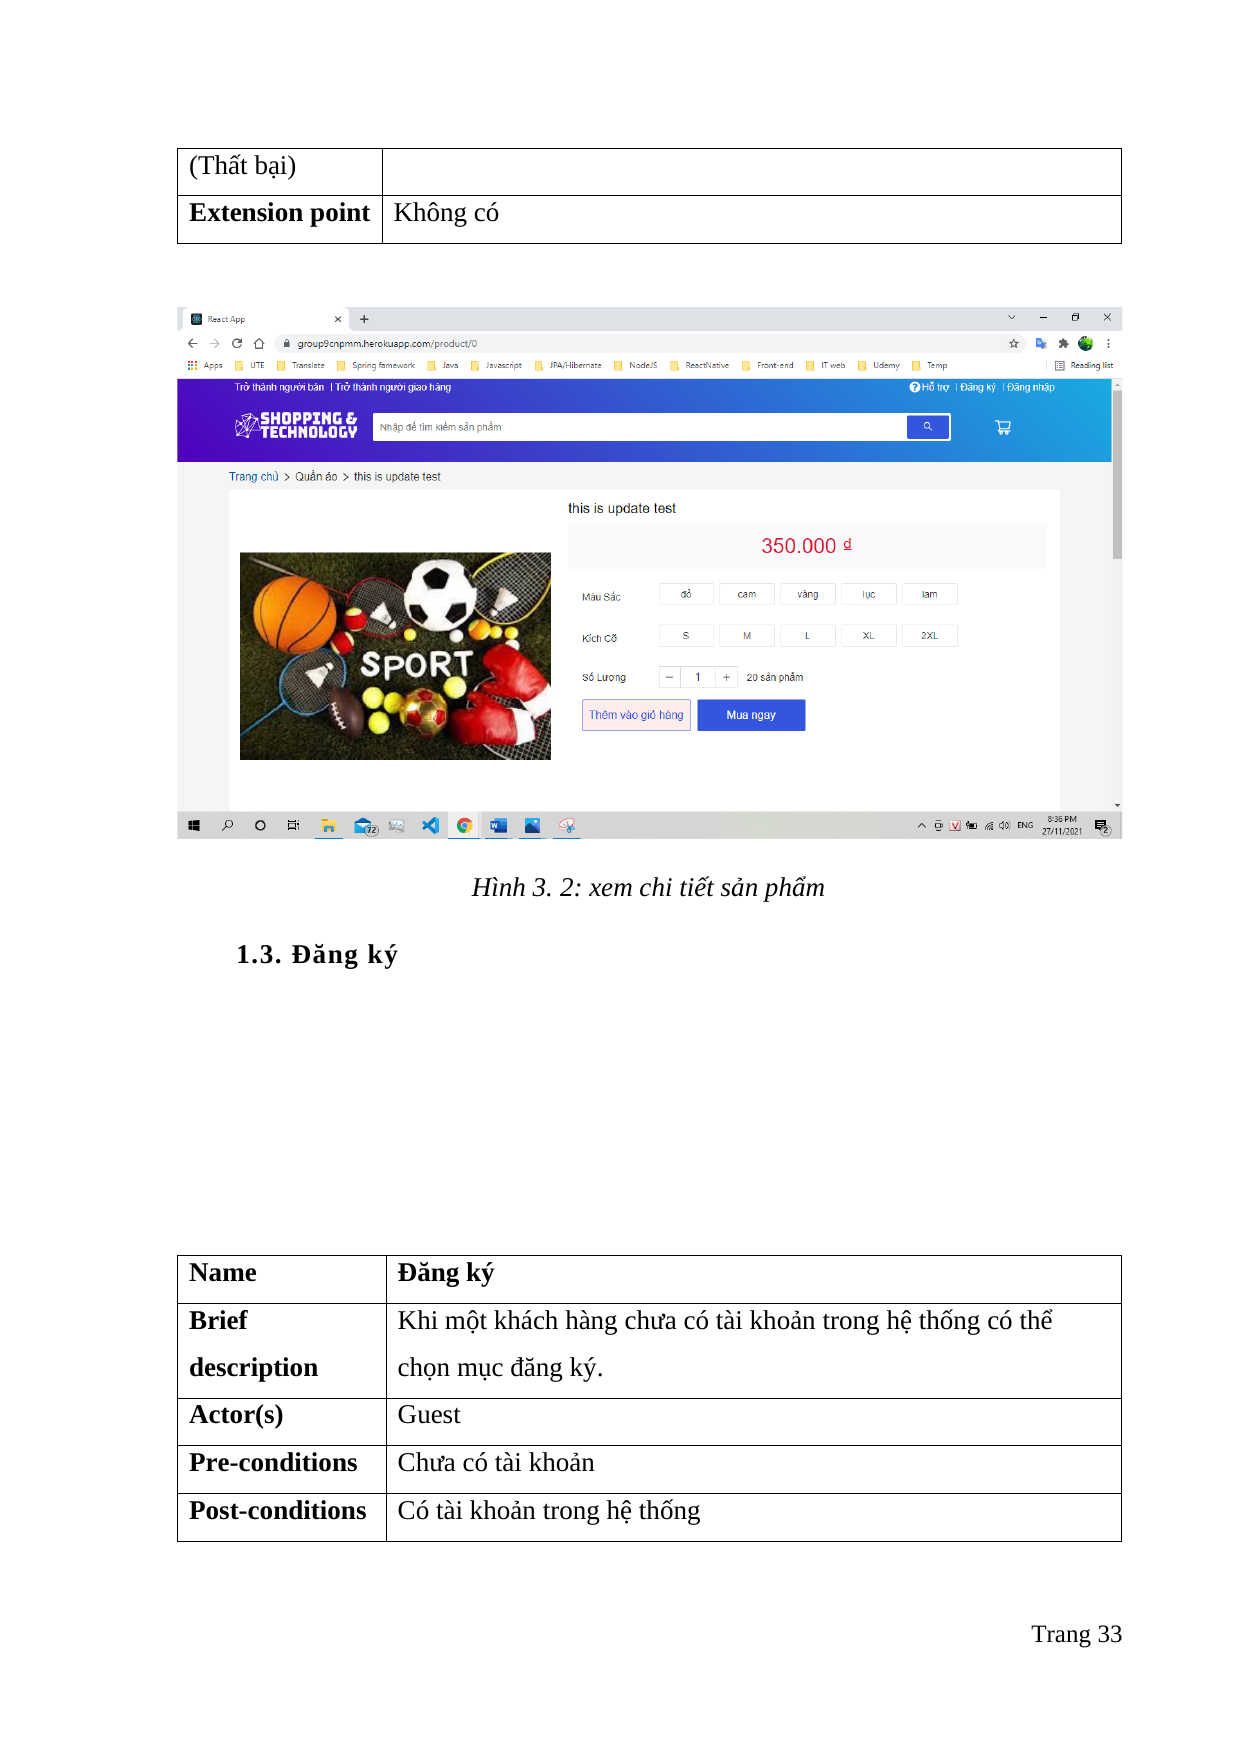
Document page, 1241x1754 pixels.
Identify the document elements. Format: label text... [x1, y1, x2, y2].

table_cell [383, 149, 1121, 195]
table_cell Pre-conditions [178, 1446, 386, 1493]
table_cell Brief description [178, 1304, 386, 1397]
picture [177, 307, 1123, 839]
table_cell Guest [387, 1399, 1121, 1445]
text Hình 3. 2: xem chi tiết sản phẩm [177, 871, 1122, 902]
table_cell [178, 149, 382, 195]
table_cell Actor(s) [178, 1399, 386, 1445]
table_cell Chưa có tài khoản [387, 1446, 1121, 1493]
table_cell Không có [383, 196, 1121, 243]
table_cell Post-conditions [178, 1494, 386, 1541]
table_header Name [178, 1256, 386, 1303]
table_cell Khi một khách hàng chưa có tài khoản trong hệ thống có thể chọn mục đăng ký. [387, 1304, 1121, 1397]
table_header Đăng ký [387, 1256, 1121, 1303]
table_cell Extension point [178, 196, 382, 243]
subtitle 1.3. Đăng ký [236, 939, 1122, 970]
table_cell Có tài khoản trong hệ thống [387, 1494, 1121, 1541]
